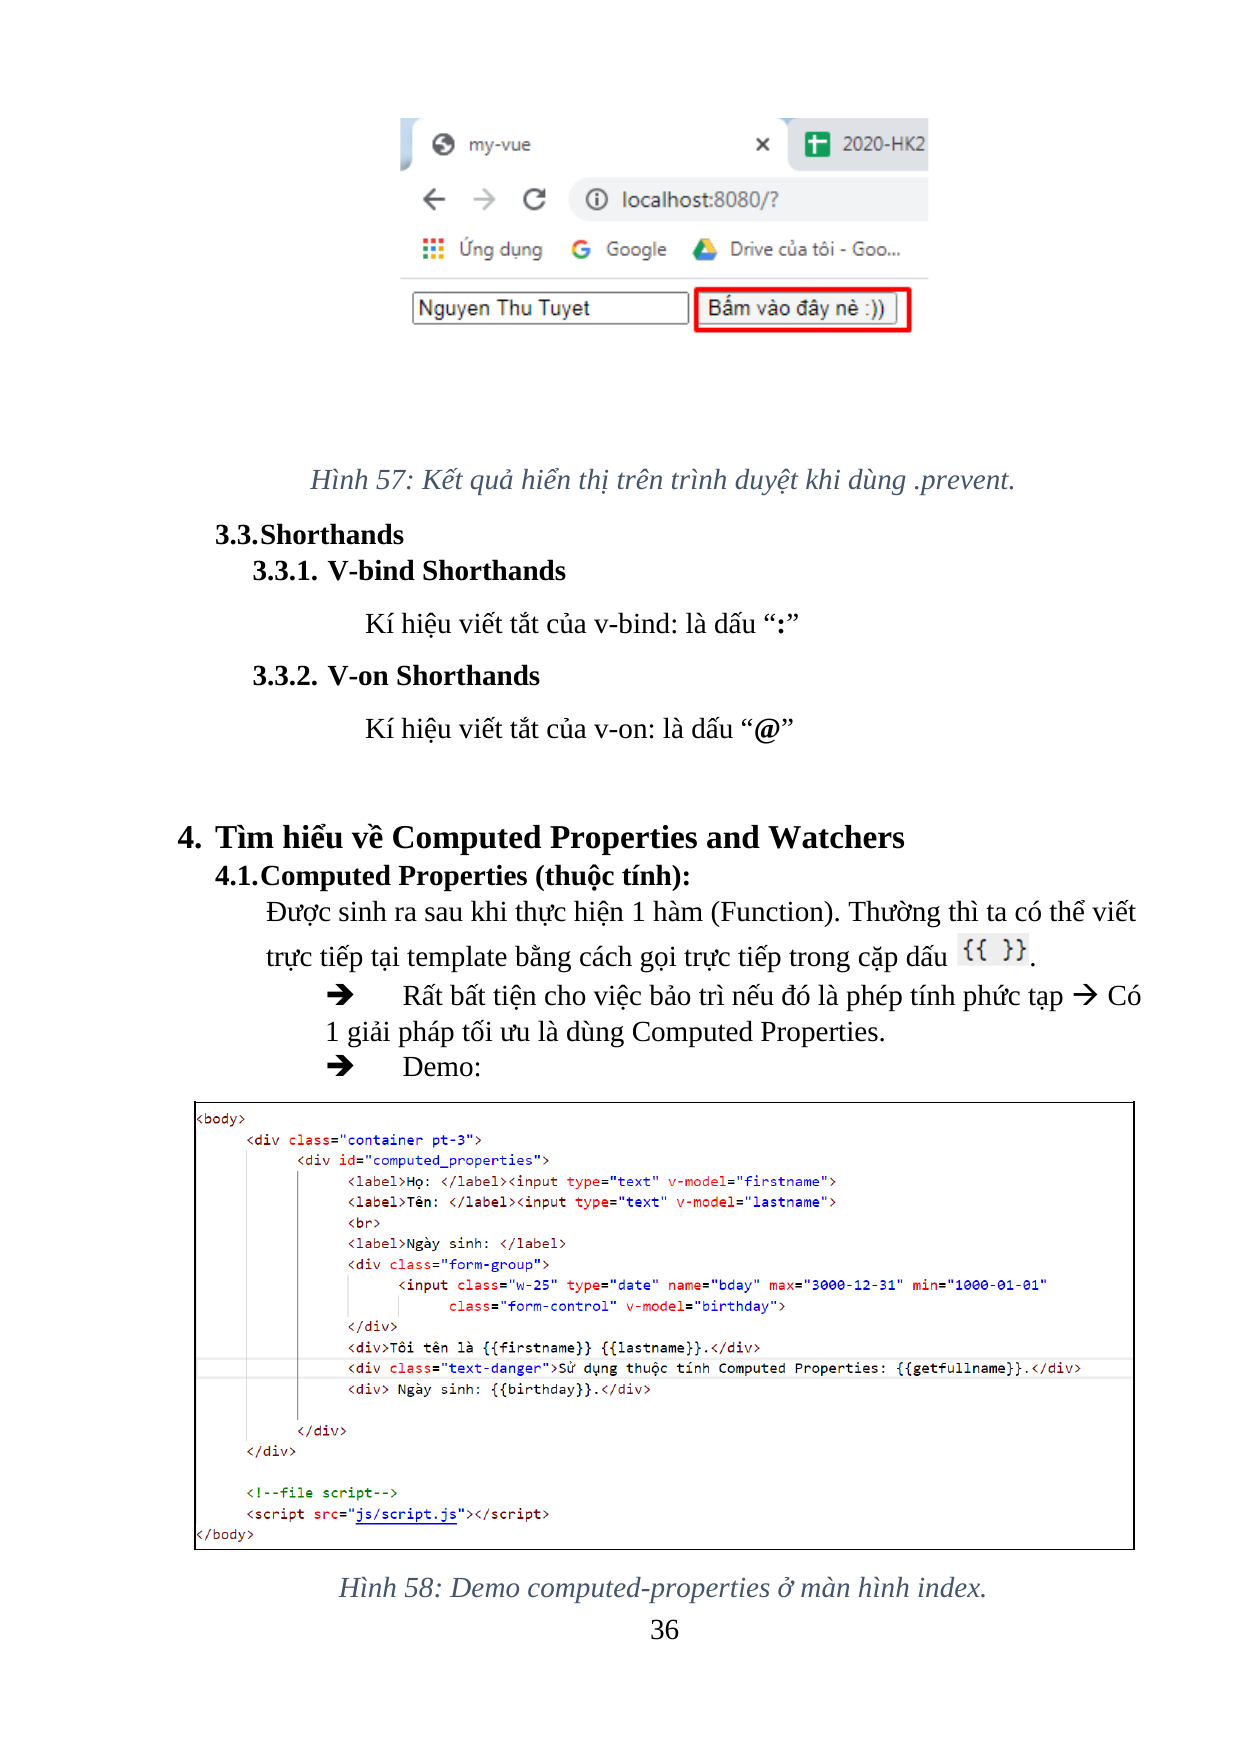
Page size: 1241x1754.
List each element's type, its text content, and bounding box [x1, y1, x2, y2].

text Kí hiệu viết tắt của v-bind: là dấu “:” [290, 606, 1152, 639]
list Được sinh ra sau khi thực hiện 1 hàm (Function). Thường thì ta có thể viết trực tiếp tại template bằng cách gọi trực tiếp trong cặp dấu . [266, 894, 1152, 974]
text Hình 58: Demo computed-properties ở màn hình index. [177, 1570, 1152, 1603]
text Hình 57: Kết quả hiển thị trên trình duyệt khi dùng .prevent. [177, 462, 1152, 496]
picture [400, 118, 929, 444]
list V-on Shorthands [252, 658, 1152, 692]
list V-bind Shorthands [252, 553, 1152, 586]
list Shorthands [215, 517, 1152, 550]
list Demo: [325, 1049, 1152, 1083]
picture [957, 933, 1030, 967]
text Kí hiệu viết tắt của v-on: là dấu “@” [365, 711, 1152, 745]
list Tìm hiểu về Computed Properties and Watchers [177, 817, 1152, 855]
list Computed Properties (thuộc tính): [215, 858, 1152, 892]
list Rất bất tiện cho việc bảo trì nếu đó là phép tính phức tạp Có 1 giải pháp tối ưu là dùng Computed Properties. [325, 978, 1152, 1047]
picture [196, 1103, 1133, 1549]
